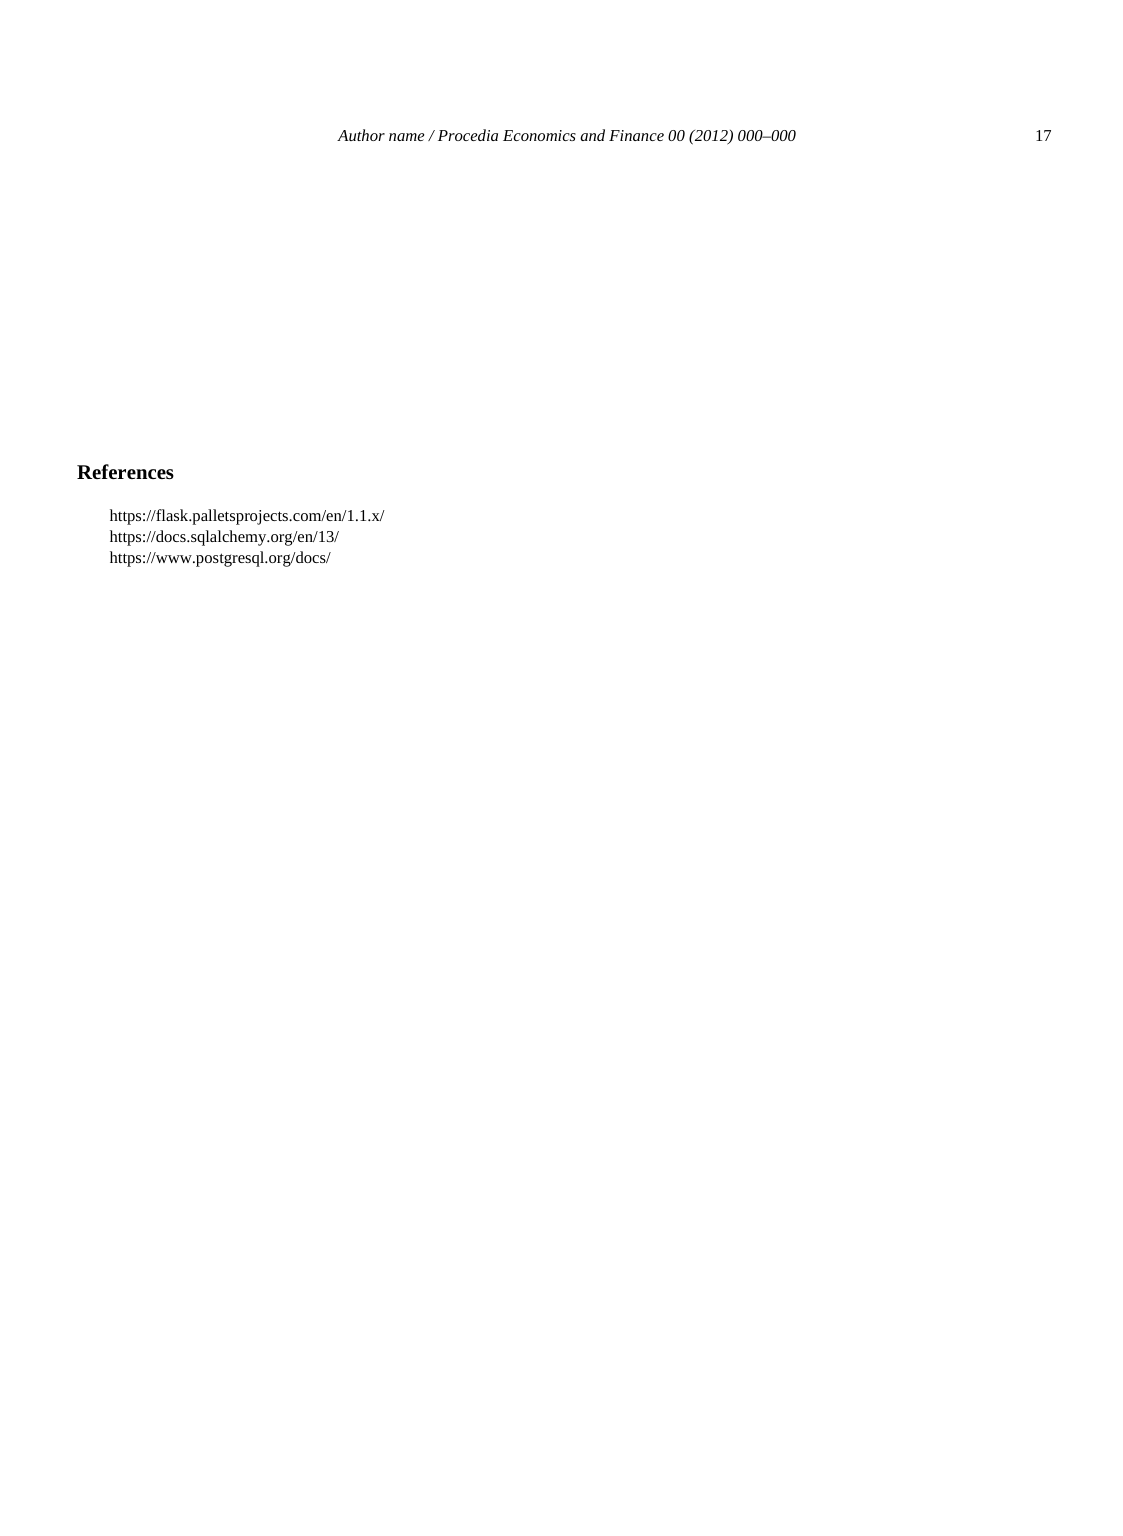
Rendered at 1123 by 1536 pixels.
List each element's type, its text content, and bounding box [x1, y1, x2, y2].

text https://flask.palletsprojects.com/en/1.1.x/ [77, 505, 998, 526]
text https://docs.sqlalchemy.org/en/13/ [77, 526, 998, 547]
text https://www.postgresql.org/docs/ [77, 547, 998, 567]
text References [77, 461, 998, 484]
